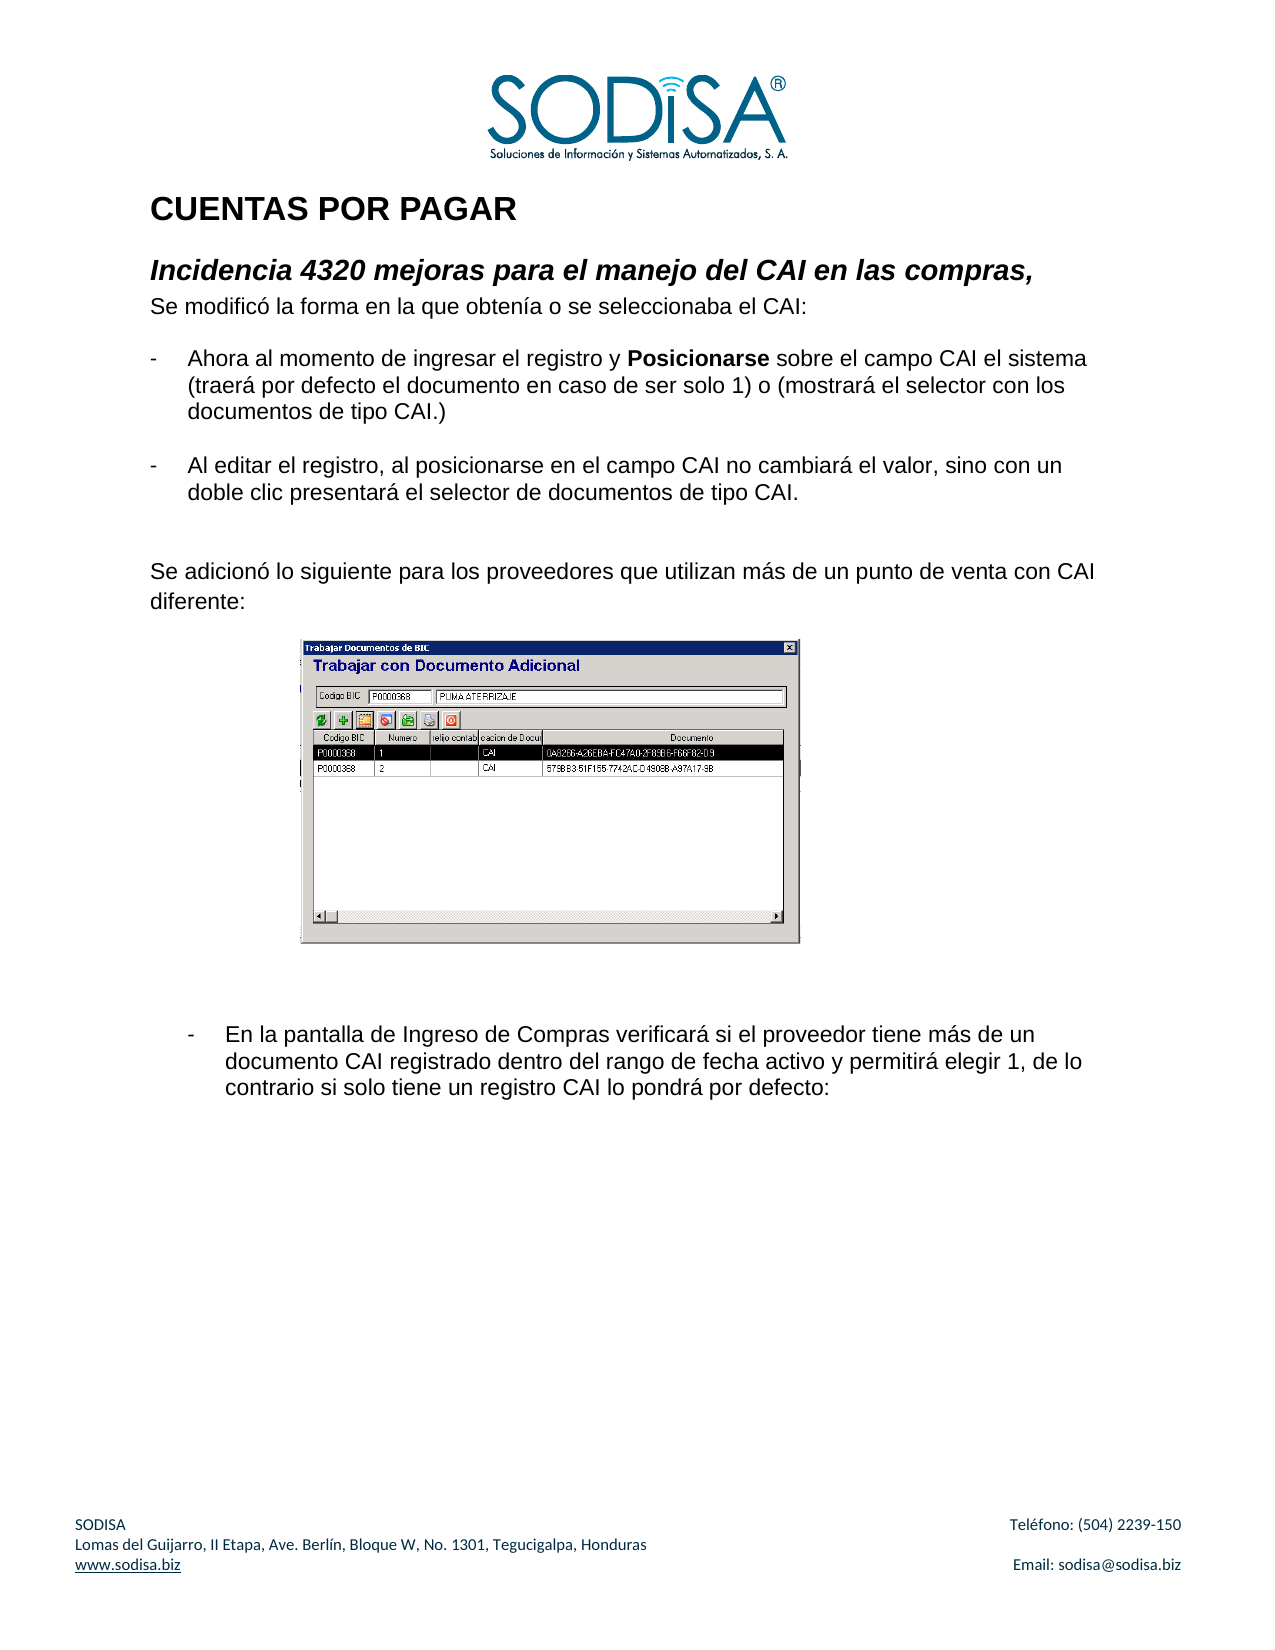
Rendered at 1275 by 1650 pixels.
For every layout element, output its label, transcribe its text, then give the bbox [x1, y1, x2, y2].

list Ahora al momento de ingresar el registro y Posicionarse sobre el campo CAI el sistema (traerá por defecto el documento en caso de ser solo 1) o (mostrará el selector con los documentos de tipo CAI.) [150, 344, 1125, 424]
picture [300, 639, 801, 944]
subtitle Incidencia 4320 mejoras para el manejo del CAI en las compras, [150, 253, 1125, 286]
list Al editar el registro, al posicionarse en el campo CAI no cambiará el valor, sino con un doble clic presentará el selector de documentos de tipo CAI. [150, 451, 1125, 505]
text Se modificó la forma en la que obtenía o se seleccionaba el CAI: [150, 293, 1125, 319]
text Se adicionó lo siguiente para los proveedores que utilizan más de un punto de venta con CAI diferente: [150, 558, 1125, 615]
list En la pantalla de Ingreso de Compras verificará si el proveedor tiene más de un documento CAI registrado dentro del rango de fecha activo y permitirá elegir 1, de lo contrario si solo tiene un registro CAI lo pondrá por defecto: [187, 1020, 1125, 1101]
subtitle CUENTAS POR PAGAR [150, 189, 1125, 228]
